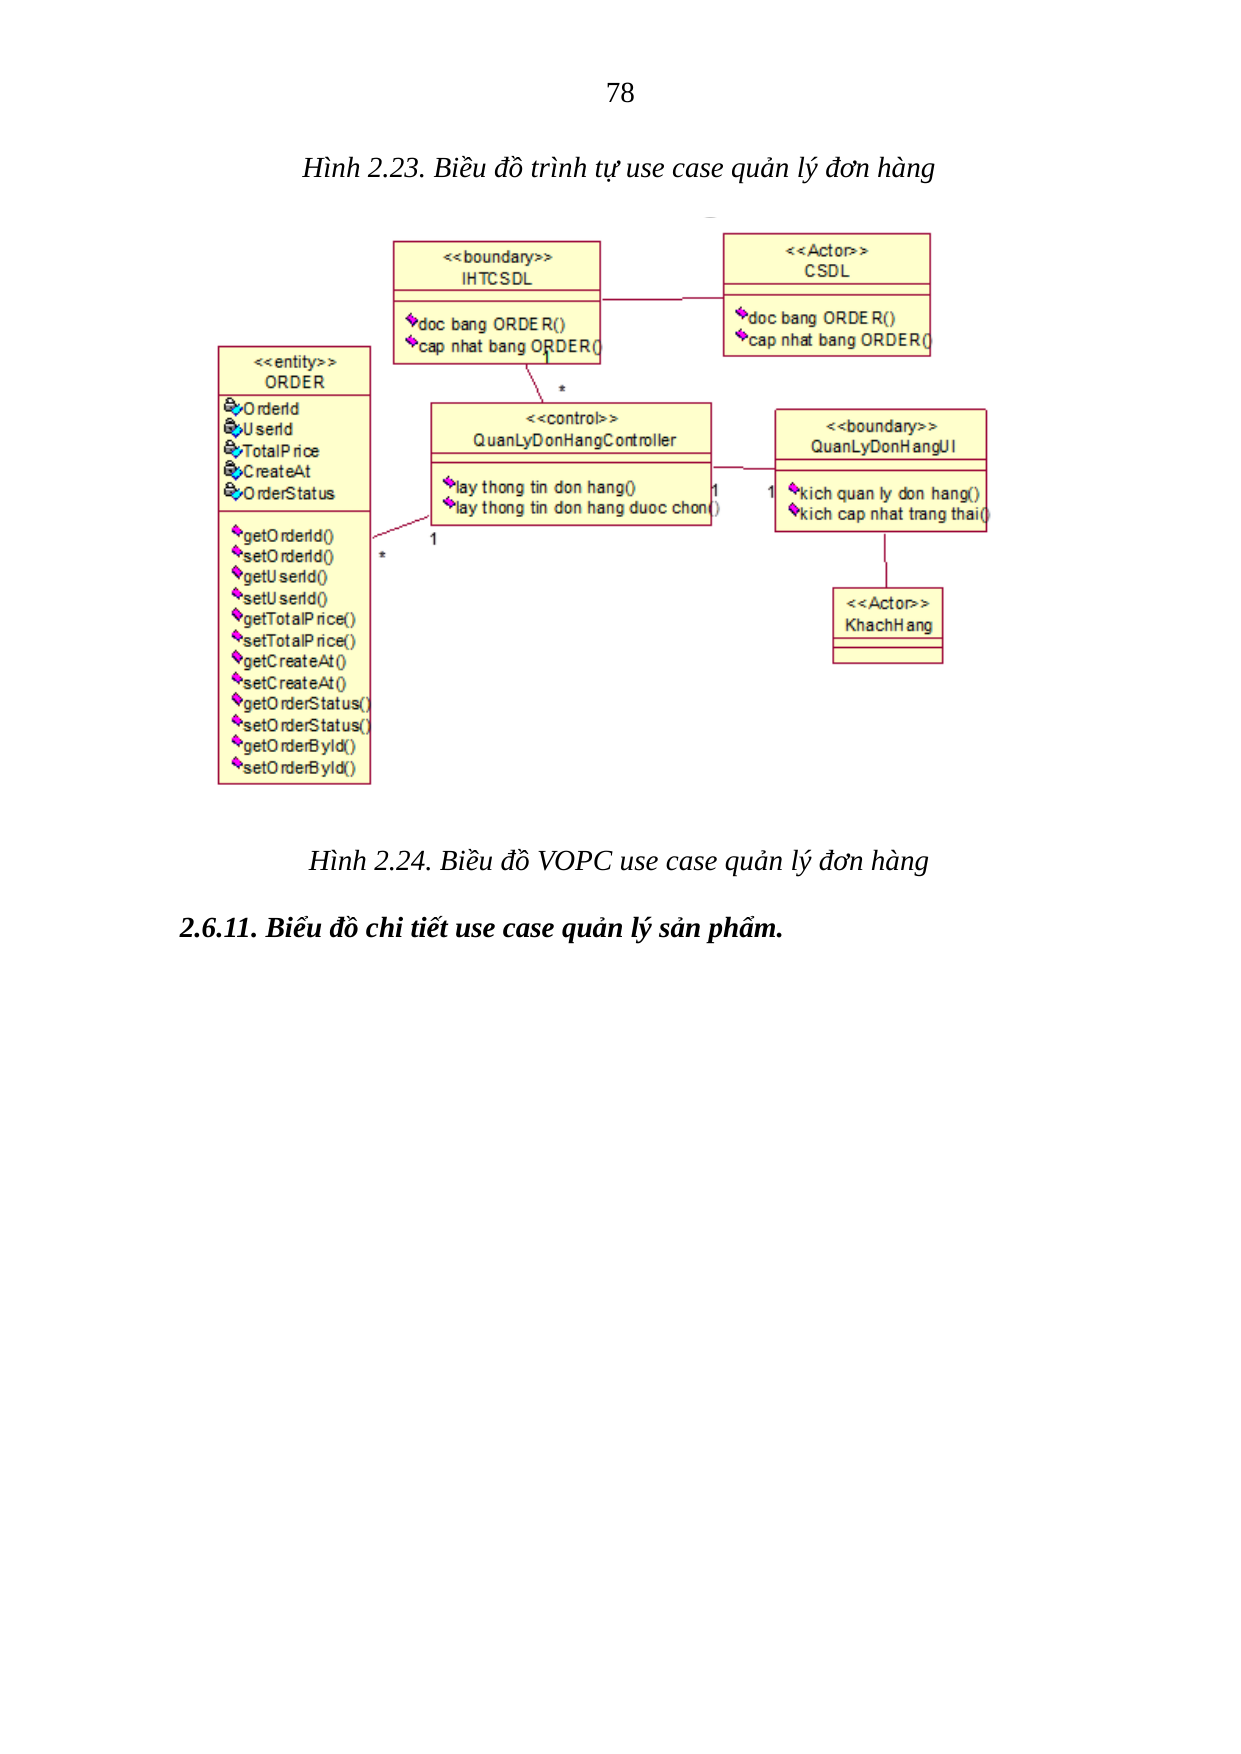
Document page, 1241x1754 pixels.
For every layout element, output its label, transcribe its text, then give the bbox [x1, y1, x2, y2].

text Hình 2.23. Biều đồ trình tự use case quản lý đơn hàng [150, 150, 1090, 183]
picture [204, 217, 1036, 810]
text Hình 2.24. Biều đồ VOPC use case quản lý đơn hàng [150, 843, 1090, 876]
subtitle 2.6.11. Biểu đồ chi tiết use case quản lý sản phẩm. [179, 910, 1090, 943]
